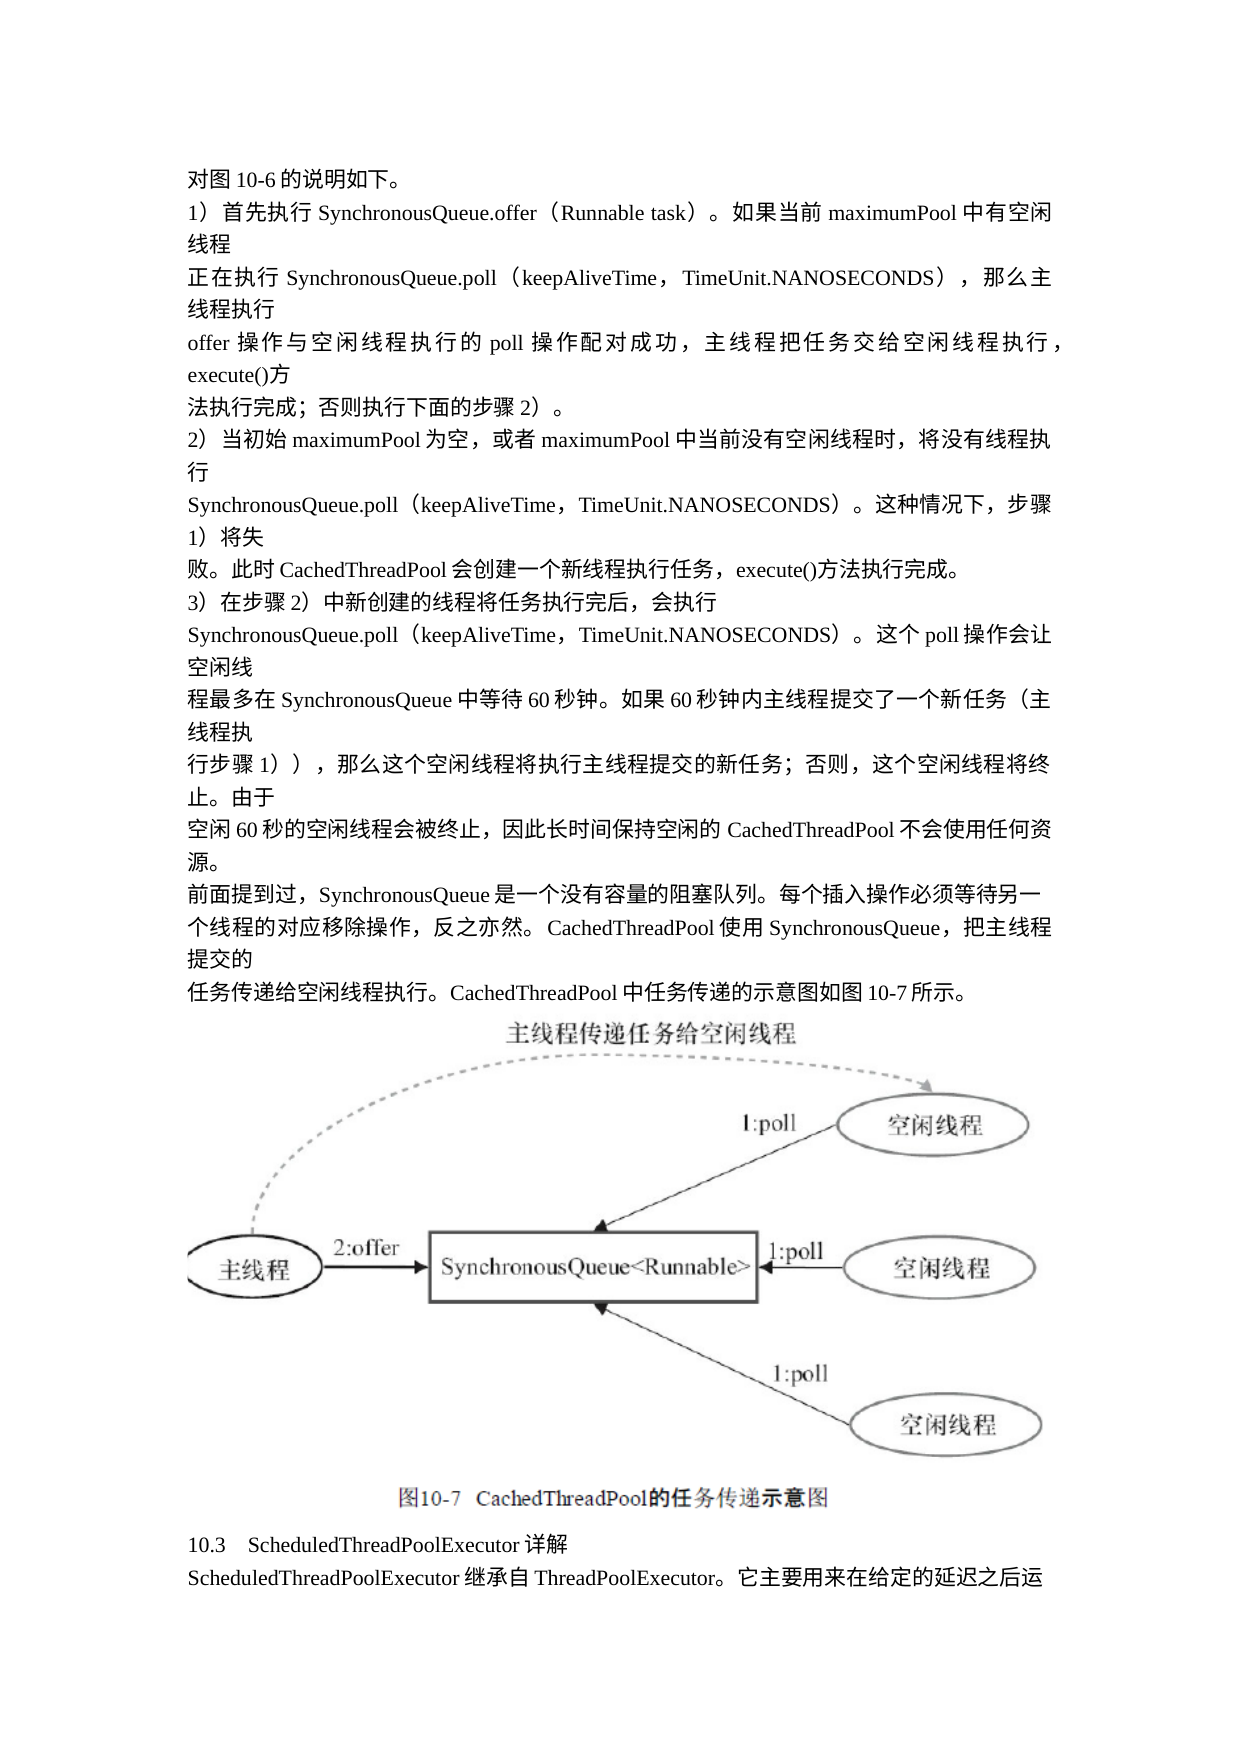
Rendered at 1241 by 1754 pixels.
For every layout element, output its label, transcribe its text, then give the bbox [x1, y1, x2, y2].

text 法执行完成；否则执行下面的步骤2）。 [187, 389, 1053, 422]
text 程最多在SynchronousQueue中等待60秒钟。如果60秒钟内主线程提交了一个新任务（主线程执 [187, 682, 1053, 747]
text 行步骤1）），那么这个空闲线程将执行主线程提交的新任务；否则，这个空闲线程将终止。由于 [187, 747, 1053, 812]
text 空闲60秒的空闲线程会被终止，因此长时间保持空闲的CachedThreadPool不会使用任何资源。 [187, 812, 1053, 877]
text 任务传递给空闲线程执行。CachedThreadPool中任务传递的示意图如图10-7所示。 [187, 974, 1053, 1007]
text 前面提到过，SynchronousQueue是一个没有容量的阻塞队列。每个插入操作必须等待另一 [187, 877, 1053, 909]
text SynchronousQueue.poll（keepAliveTime，TimeUnit.NANOSECONDS）。这个poll操作会让空闲线 [187, 617, 1053, 682]
text 正在执行SynchronousQueue.poll（keepAliveTime，TimeUnit.NANOSECONDS），那么主线程执行 [187, 259, 1053, 324]
text 10.3 ScheduledThreadPoolExecutor详解 [187, 1527, 1053, 1559]
text 2）当初始maximumPool为空，或者maximumPool中当前没有空闲线程时，将没有线程执行 [187, 422, 1053, 487]
text 对图10-6的说明如下。 [187, 162, 1053, 194]
text 个线程的对应移除操作，反之亦然。CachedThreadPool使用SynchronousQueue，把主线程提交的 [187, 909, 1053, 974]
text 3）在步骤2）中新创建的线程将任务执行完后，会执行 [187, 584, 1053, 617]
picture [187, 1007, 1053, 1515]
text 败。此时CachedThreadPool会创建一个新线程执行任务，execute()方法执行完成。 [187, 552, 1053, 584]
text ScheduledThreadPoolExecutor继承自ThreadPoolExecutor。它主要用来在给定的延迟之后运 [187, 1559, 1053, 1592]
text 1）首先执行SynchronousQueue.offer（Runnable task）。如果当前maximumPool中有空闲线程 [187, 194, 1053, 259]
text SynchronousQueue.poll（keepAliveTime，TimeUnit.NANOSECONDS）。这种情况下，步骤1）将失 [187, 487, 1053, 552]
text offer操作与空闲线程执行的poll操作配对成功，主线程把任务交给空闲线程执行，execute()方 [187, 324, 1053, 389]
